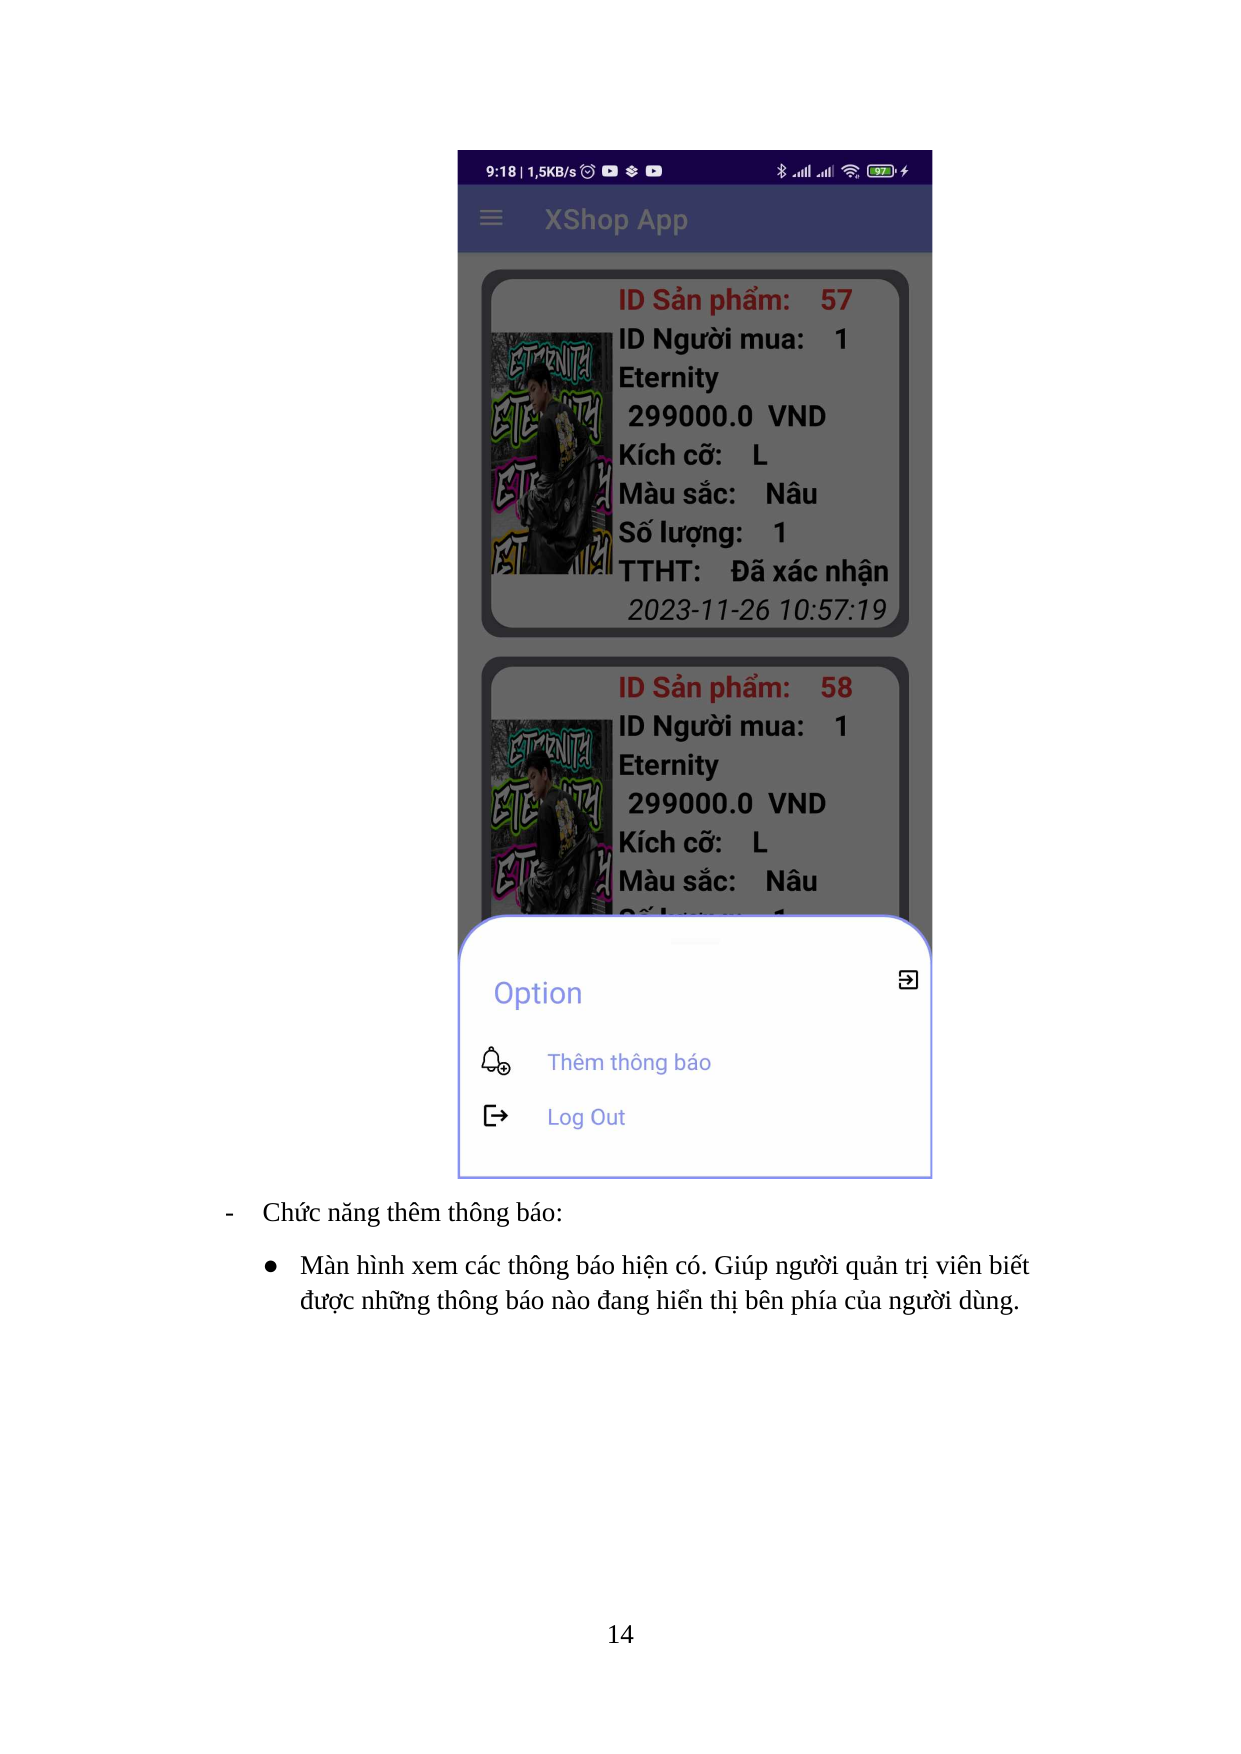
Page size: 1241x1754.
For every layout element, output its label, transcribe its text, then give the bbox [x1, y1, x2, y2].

text Chức năng thêm thông báo: [225, 1196, 1090, 1227]
text Màn hình xem các thông báo hiện có. Giúp người quản trị viên biết được những thông báo nào đang hiển thị bên phía của người dùng. [262, 1249, 1090, 1316]
picture [457, 150, 933, 1179]
